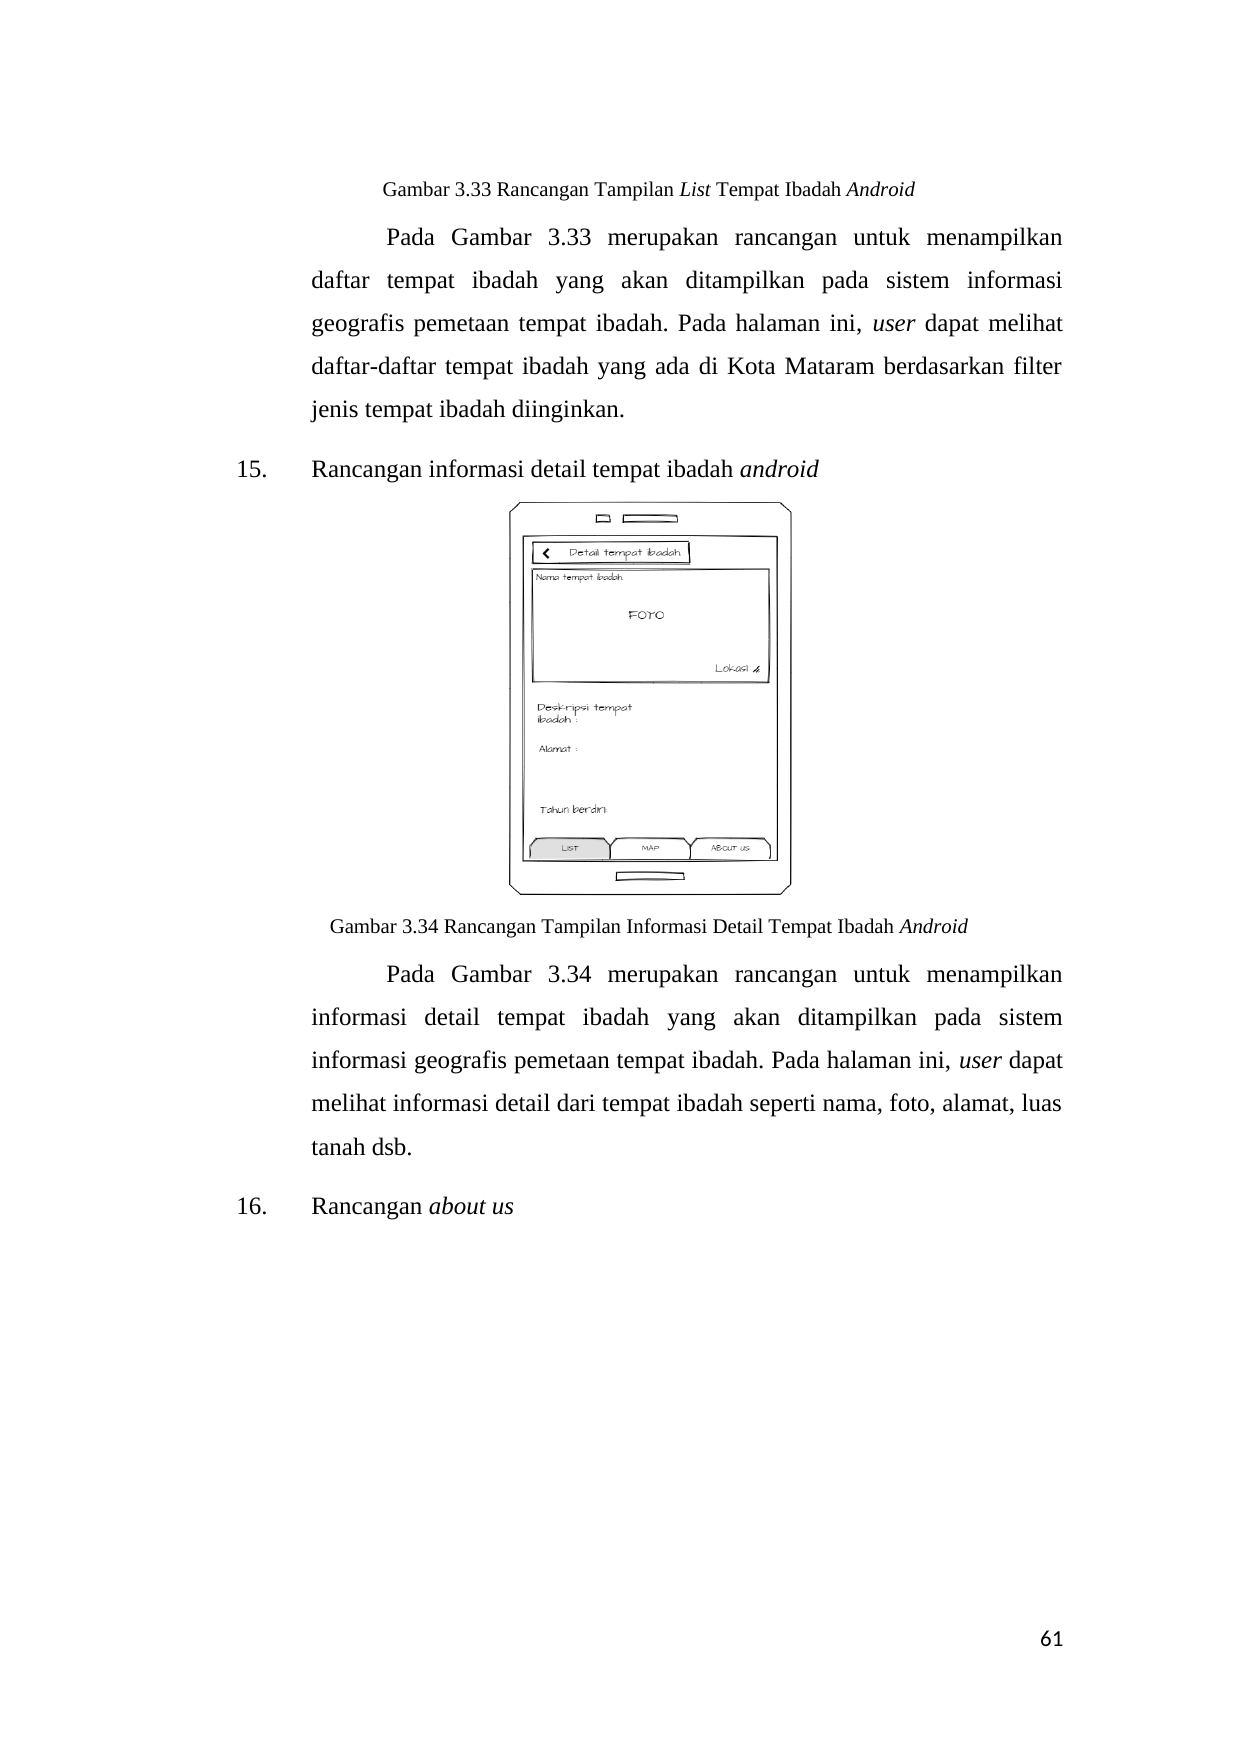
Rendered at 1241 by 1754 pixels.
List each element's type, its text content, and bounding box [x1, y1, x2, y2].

text Pada Gambar 3.33 merupakan rancangan untuk menampilkan daftar tempat ibadah yang akan ditampilkan pada sistem informasi geografis pemetaan tempat ibadah. Pada halaman ini, user dapat melihat daftar-daftar tempat ibadah yang ada di Kota Mataram berdasarkan filter jenis tempat ibadah diinginkan. [311, 222, 1063, 423]
picture [501, 497, 799, 901]
text Gambar 3.34 Rancangan Tampilan Informasi Detail Tempat Ibadah Android [236, 914, 1063, 938]
text Gambar 3.33 Rancangan Tampilan List Tempat Ibadah Android [236, 177, 1063, 201]
list Rancangan about us [236, 1191, 1063, 1220]
text Pada Gambar 3.34 merupakan rancangan untuk menampilkan informasi detail tempat ibadah yang akan ditampilkan pada sistem informasi geografis pemetaan tempat ibadah. Pada halaman ini, user dapat melihat informasi detail dari tempat ibadah seperti nama, foto, alamat, luas tanah dsb. [311, 959, 1063, 1160]
list Rancangan informasi detail tempat ibadah android [236, 454, 1063, 483]
